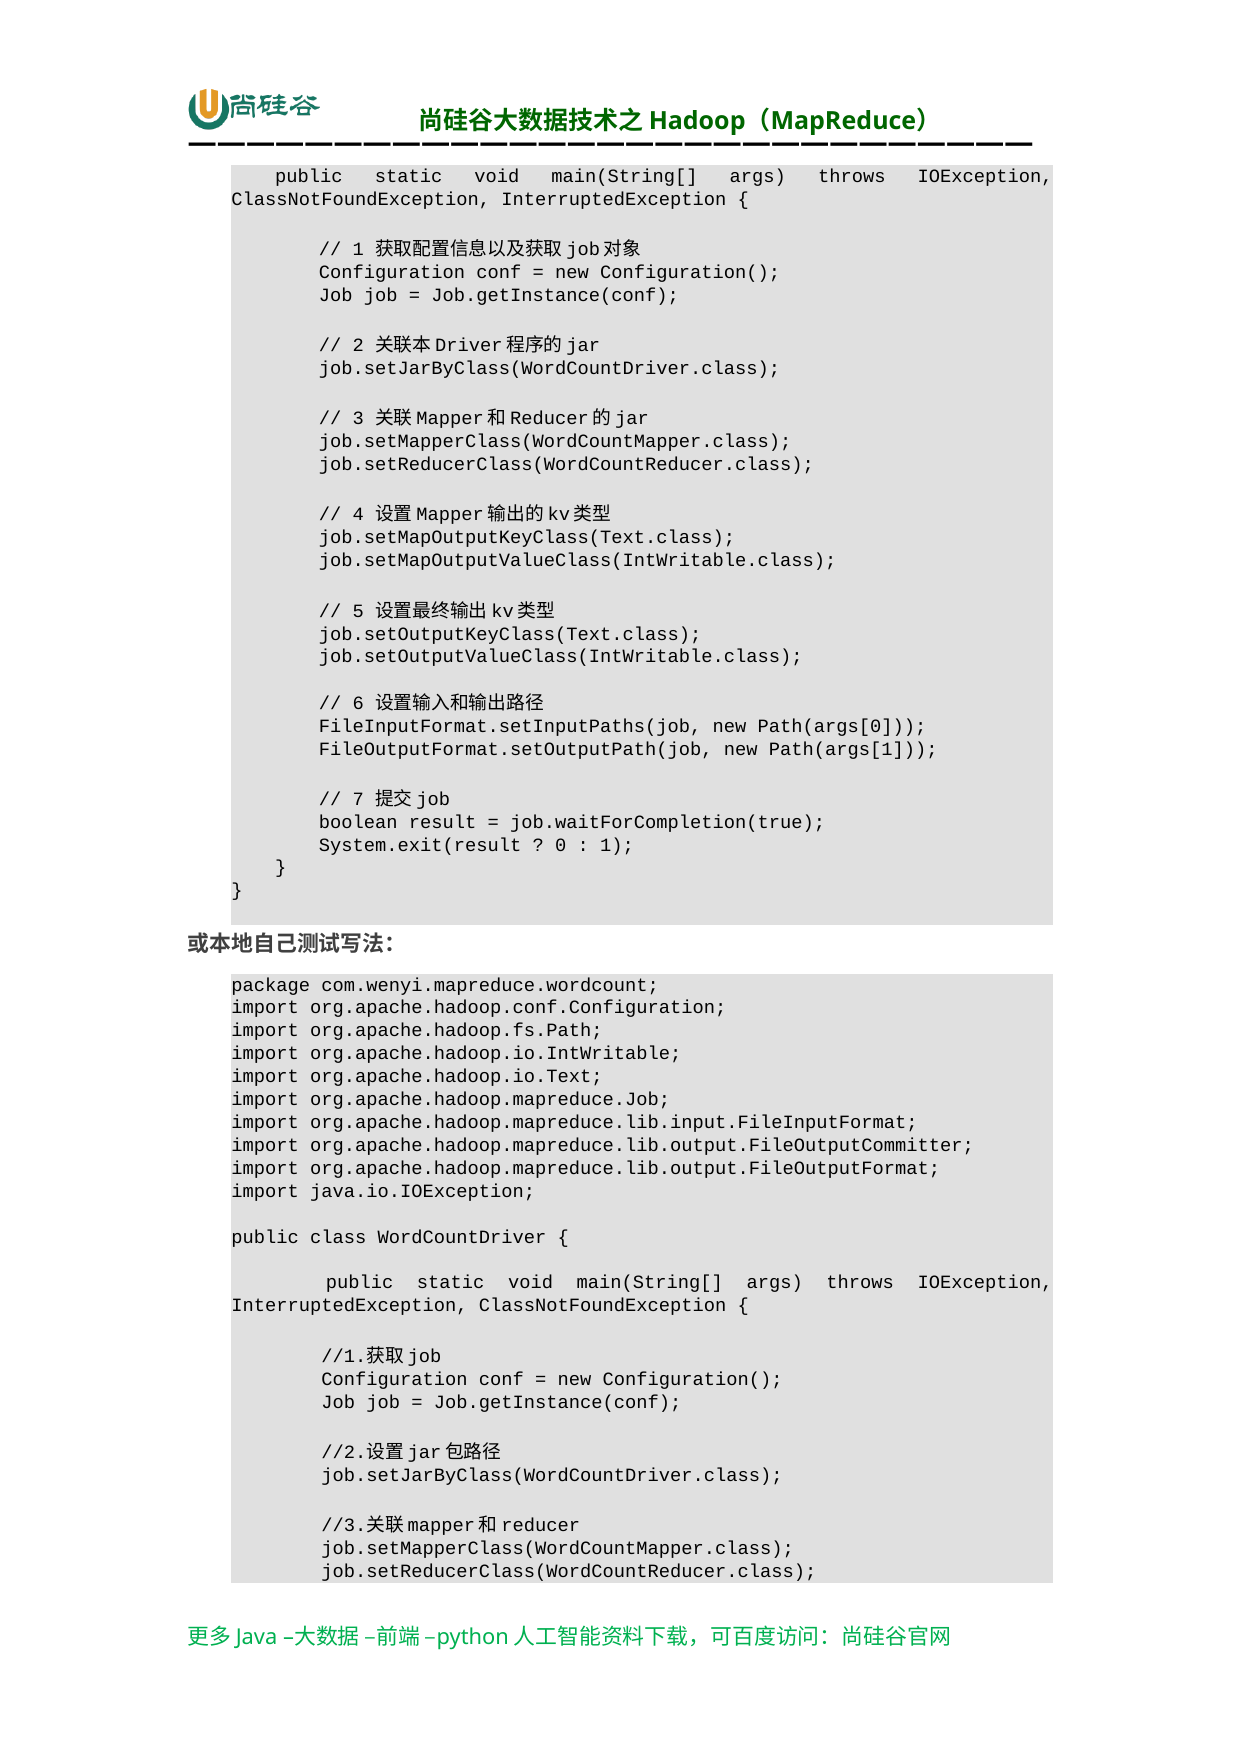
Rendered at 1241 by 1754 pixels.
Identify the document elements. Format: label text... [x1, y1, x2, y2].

text job.setMapperClass(WordCountMapper.class); [231, 430, 1053, 453]
text import org.apache.hadoop.conf.Configuration; [231, 997, 1053, 1019]
text //1.获取job [231, 1340, 1053, 1368]
text Job job = Job.getInstance(conf); [231, 1391, 1053, 1414]
text public static void main(String[] args) throws IOException, ClassNotFoundException, InterruptedException { [231, 165, 1053, 211]
text public class WordCountDriver { [231, 1226, 1053, 1249]
text import org.apache.hadoop.mapreduce.lib.output.FileOutputFormat; [231, 1157, 1053, 1180]
text //2.设置jar包路径 [231, 1437, 1053, 1464]
text package com.wenyi.mapreduce.wordcount; [231, 974, 1053, 997]
text job.setJarByClass(WordCountDriver.class); [231, 357, 1053, 380]
text // 2 关联本Driver程序的jar [231, 330, 1053, 357]
text //3.关联mapper和reducer [231, 1510, 1053, 1537]
list 或本地自己测试写法： [187, 925, 1053, 958]
text job.setJarByClass(WordCountDriver.class); [231, 1464, 1053, 1487]
text Job job = Job.getInstance(conf); [231, 284, 1053, 307]
text // 5 设置最终输出kv类型 [231, 595, 1053, 623]
text job.setReducerClass(WordCountReducer.class); [231, 1560, 1053, 1583]
text import org.apache.hadoop.io.Text; [231, 1065, 1053, 1088]
text FileInputFormat.setInputPaths(job, new Path(args[0])); [231, 715, 1053, 738]
text import java.io.IOException; [231, 1180, 1053, 1203]
text job.setMapOutputValueClass(IntWritable.class); [231, 549, 1053, 572]
text job.setOutputKeyClass(Text.class); [231, 623, 1053, 646]
text job.setReducerClass(WordCountReducer.class); [231, 453, 1053, 476]
text Configuration conf = new Configuration(); [231, 1368, 1053, 1391]
text System.exit(result ? 0 : 1); [231, 834, 1053, 857]
text boolean result = job.waitForCompletion(true); [231, 811, 1053, 834]
text job.setMapperClass(WordCountMapper.class); [231, 1537, 1053, 1560]
text } [231, 879, 1053, 902]
text import org.apache.hadoop.fs.Path; [231, 1019, 1053, 1042]
text // 6 设置输入和输出路径 [231, 687, 1053, 715]
text Configuration conf = new Configuration(); [231, 261, 1053, 284]
text import org.apache.hadoop.io.IntWritable; [231, 1042, 1053, 1065]
text public static void main(String[] args) throws IOException, InterruptedException, ClassNotFoundException { [231, 1272, 1053, 1317]
text // 1 获取配置信息以及获取job对象 [231, 233, 1053, 261]
text } [231, 857, 1053, 879]
text import org.apache.hadoop.mapreduce.lib.input.FileInputFormat; [231, 1111, 1053, 1134]
text import org.apache.hadoop.mapreduce.lib.output.FileOutputCommitter; [231, 1134, 1053, 1157]
text job.setOutputValueClass(IntWritable.class); [231, 646, 1053, 668]
text FileOutputFormat.setOutputPath(job, new Path(args[1])); [231, 738, 1053, 761]
text // 3 关联Mapper和Reducer的jar [231, 403, 1053, 430]
text job.setMapOutputKeyClass(Text.class); [231, 526, 1053, 549]
text // 7 提交job [231, 783, 1053, 811]
text // 4 设置Mapper输出的kv类型 [231, 499, 1053, 526]
text import org.apache.hadoop.mapreduce.Job; [231, 1088, 1053, 1111]
